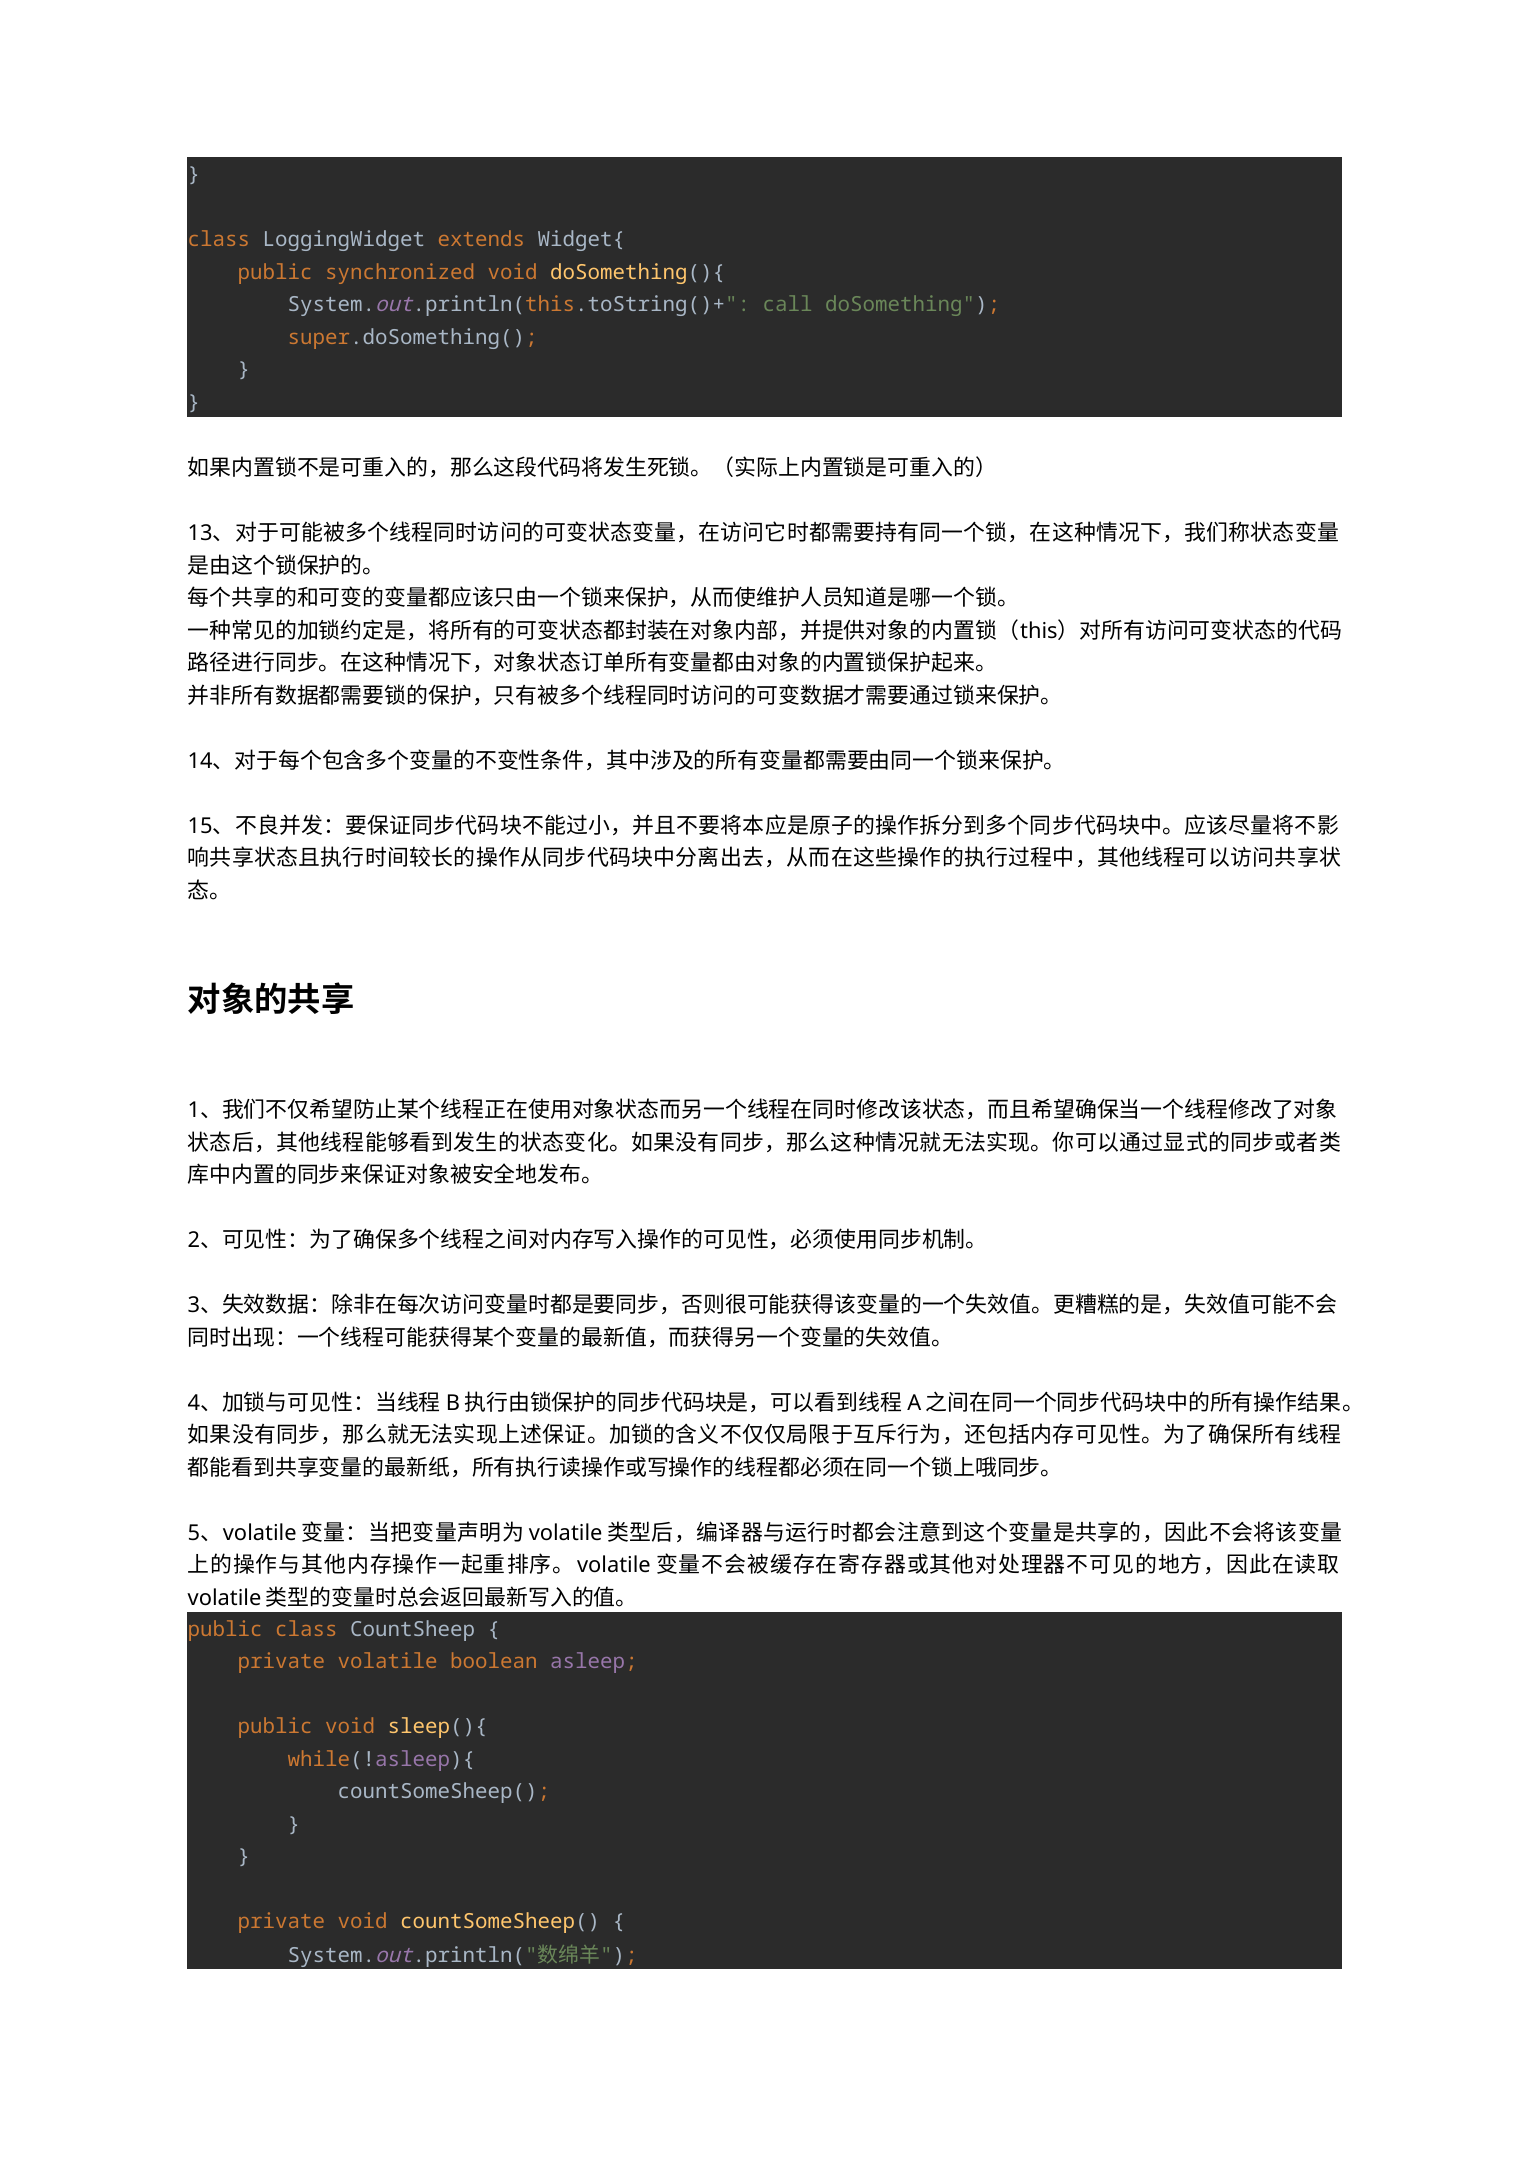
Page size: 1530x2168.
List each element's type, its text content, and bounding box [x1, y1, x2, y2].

text 2、可见性：为了确保多个线程之间对内存写入操作的可见性，必须使用同步机制。 [187, 1222, 1342, 1254]
text 15、不良并发：要保证同步代码块不能过小，并且不要将本应是原子的操作拆分到多个同步代码块中。应该尽量将不影响共享状态且执行时间较长的操作从同步代码块中分离出去，从而在这些操作的执行过程中，其他线程可以访问共享状态。 [187, 807, 1342, 905]
text 如果内置锁不是可重入的，那么这段代码将发生死锁。（实际上内置锁是可重入的） [187, 450, 1342, 482]
subtitle 对象的共享 [187, 964, 1342, 1029]
text 4、加锁与可见性：当线程B执行由锁保护的同步代码块是，可以看到线程A之间在同一个同步代码块中的所有操作结果。如果没有同步，那么就无法实现上述保证。加锁的含义不仅仅局限于互斥行为，还包括内存可见性。为了确保所有线程都能看到共享变量的最新纸，所有执行读操作或写操作的线程都必须在同一个锁上哦同步。 [187, 1384, 1342, 1482]
text 3、失效数据：除非在每次访问变量时都是要同步，否则很可能获得该变量的一个失效值。更糟糕的是，失效值可能不会同时出现：一个线程可能获得某个变量的最新值，而获得另一个变量的失效值。 [187, 1287, 1342, 1352]
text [187, 1612, 1342, 1969]
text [187, 157, 1342, 417]
text 每个共享的和可变的变量都应该只由一个锁来保护，从而使维护人员知道是哪一个锁。 [187, 580, 1342, 612]
text 13、对于可能被多个线程同时访问的可变状态变量，在访问它时都需要持有同一个锁，在这种情况下，我们称状态变量是由这个锁保护的。 [187, 515, 1342, 580]
text 1、我们不仅希望防止某个线程正在使用对象状态而另一个线程在同时修改该状态，而且希望确保当一个线程修改了对象状态后，其他线程能够看到发生的状态变化。如果没有同步，那么这种情况就无法实现。你可以通过显式的同步或者类库中内置的同步来保证对象被安全地发布。 [187, 1092, 1342, 1189]
text 并非所有数据都需要锁的保护，只有被多个线程同时访问的可变数据才需要通过锁来保护。 [187, 677, 1342, 710]
text 5、volatile变量：当把变量声明为volatile类型后，编译器与运行时都会注意到这个变量是共享的，因此不会将该变量上的操作与其他内存操作一起重排序。volatile变量不会被缓存在寄存器或其他对处理器不可见的地方，因此在读取volatile类型的变量时总会返回最新写入的值。 [187, 1514, 1342, 1612]
text 一种常见的加锁约定是，将所有的可变状态都封装在对象内部，并提供对象的内置锁（this）对所有访问可变状态的代码路径进行同步。在这种情况下，对象状态订单所有变量都由对象的内置锁保护起来。 [187, 612, 1342, 677]
text 14、对于每个包含多个变量的不变性条件，其中涉及的所有变量都需要由同一个锁来保护。 [187, 742, 1342, 775]
